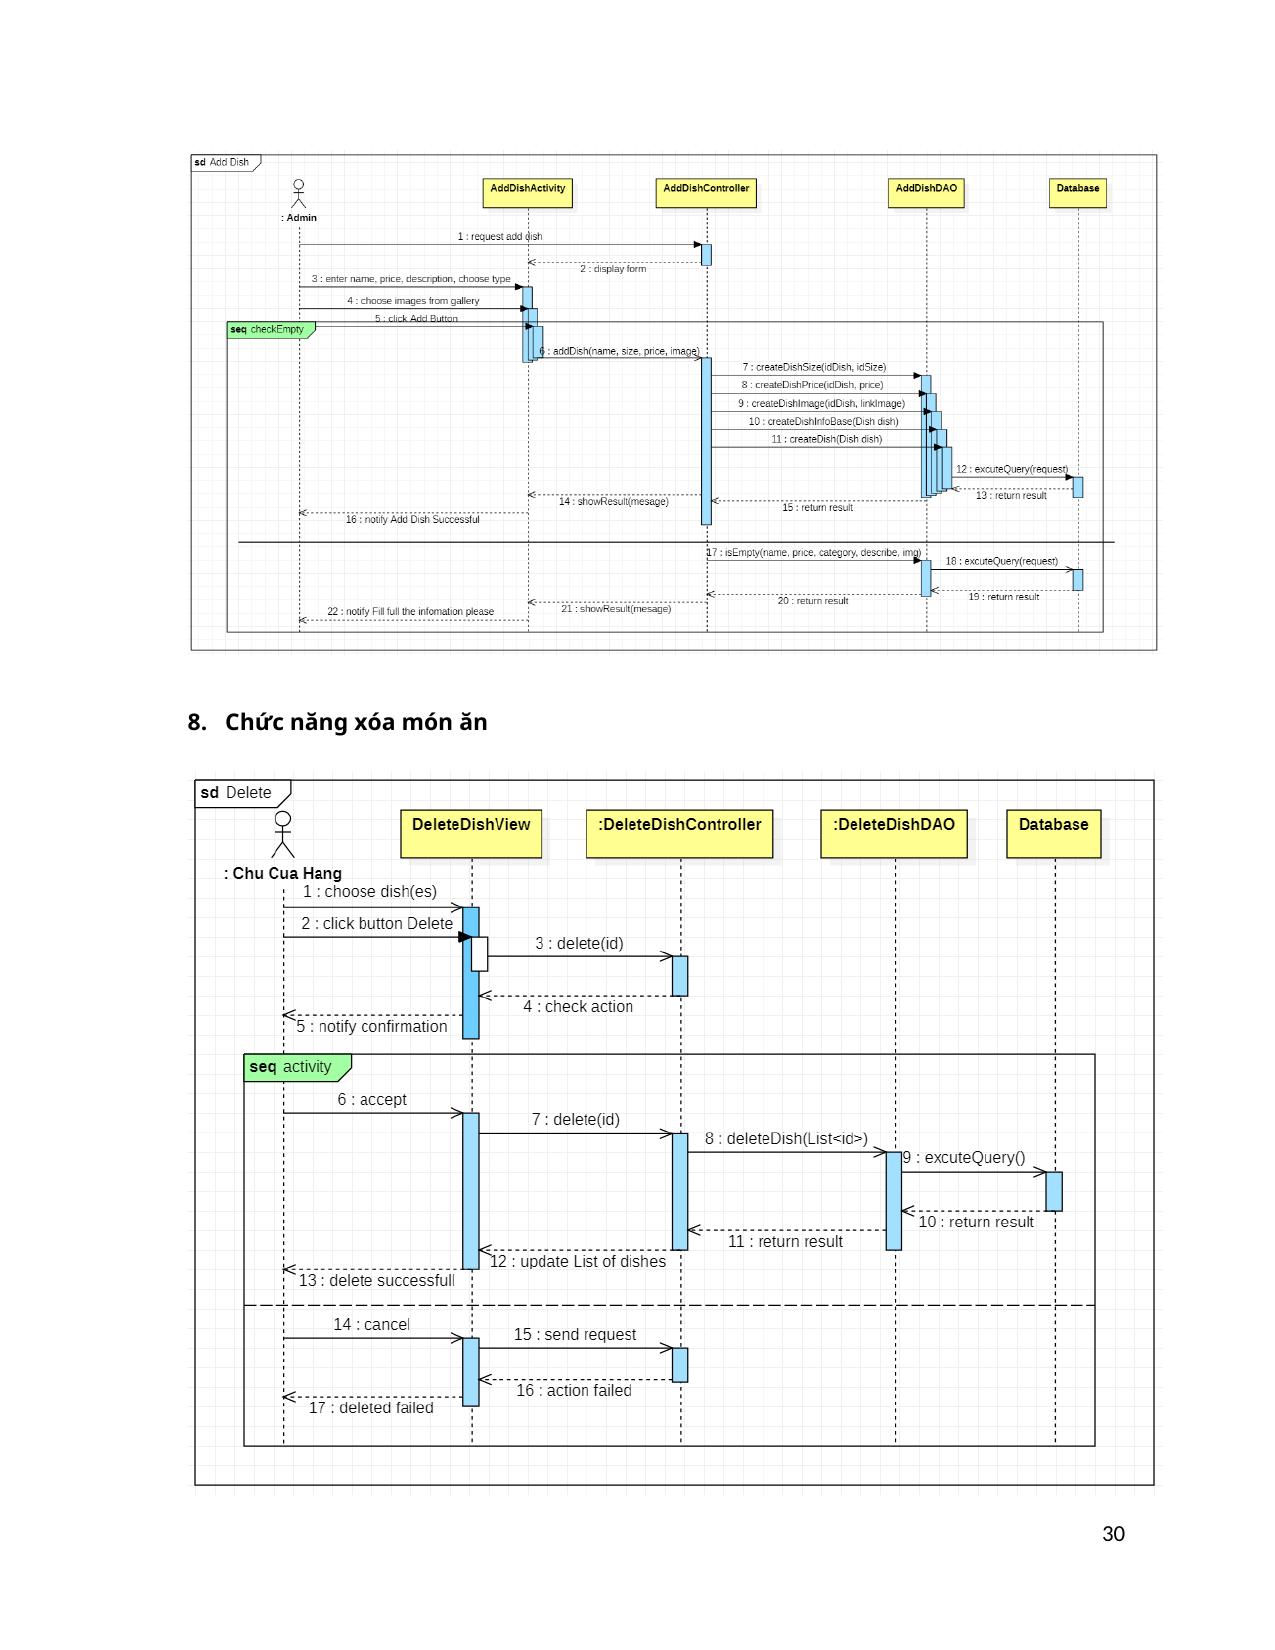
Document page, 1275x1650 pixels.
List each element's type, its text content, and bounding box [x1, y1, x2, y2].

picture [187, 771, 1163, 1495]
picture [187, 150, 1163, 655]
subtitle Chức năng xóa món ăn [187, 706, 1125, 738]
